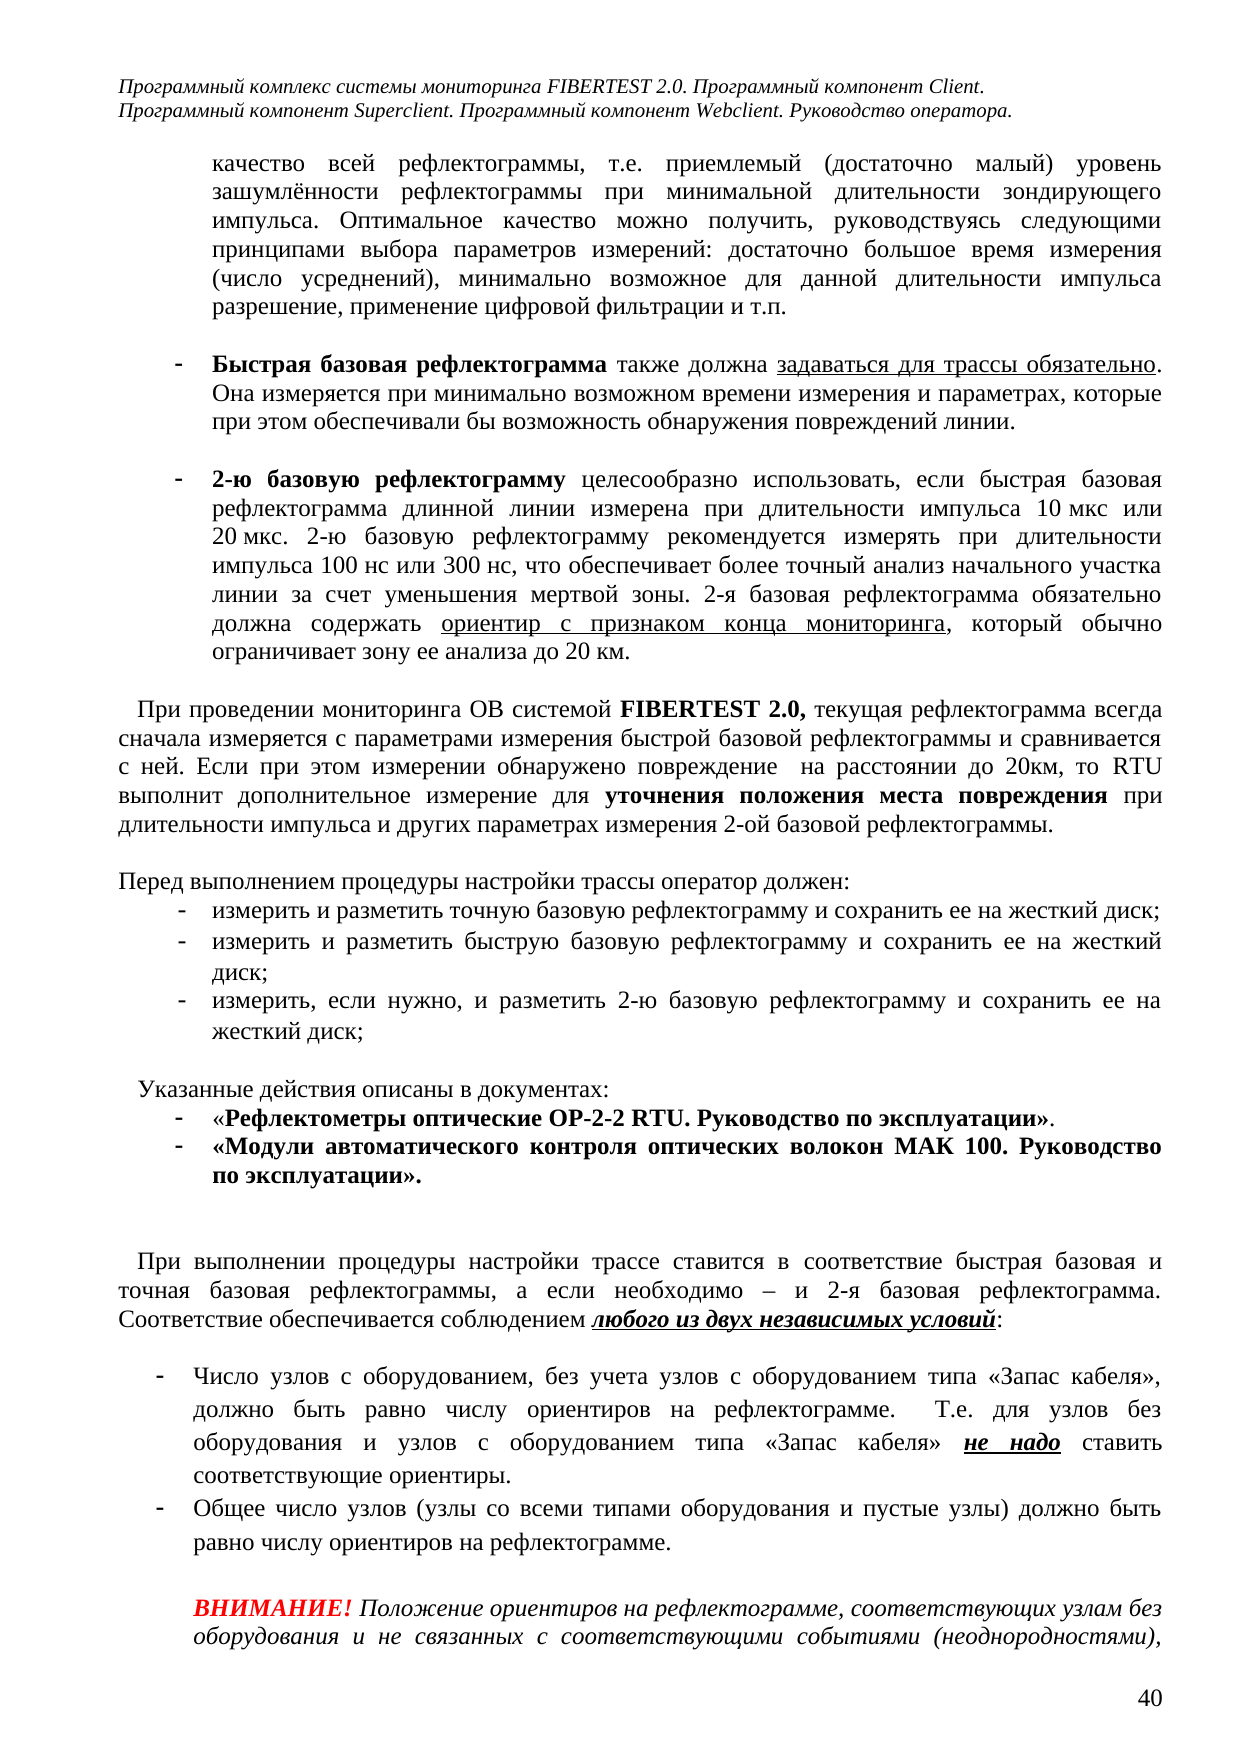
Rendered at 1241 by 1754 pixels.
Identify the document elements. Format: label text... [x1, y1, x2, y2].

list измерить, если нужно, и разметить 2-ю базовую рефлектограмму и сохранить ее на жесткий диск; [174, 986, 1162, 1045]
list измерить и разметить точную базовую рефлектограмму и сохранить ее на жесткий диск; [174, 895, 1162, 926]
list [174, 148, 1162, 320]
list «Модули автоматического контроля оптических волокон МАК 100. Руководство по эксплуатации». [174, 1131, 1162, 1189]
text Перед выполнением процедуры настройки трассы оператор должен: [118, 866, 1162, 895]
list 2-ю базовую рефлектограмму целесообразно использовать, если быстрая базовая рефлектограмма длинной линии измерена при длительности импульса 10 мкс или 20 мкс. 2-ю базовую рефлектограмму рекомендуется измерять при длительности импульса 100 нс или 300 нс, что обеспечивает более точный анализ начального участка линии за счет уменьшения мертвой зоны. 2-я базовая рефлектограмма обязательно должна содержать ориентир с признаком конца мониторинга, который обычно ограничивает зону ее анализа до 20 км. [174, 464, 1162, 665]
list «Рефлектометры оптические ОР-2-2 RTU. Руководство по эксплуатации». [174, 1103, 1162, 1131]
list Быстрая базовая рефлектограмма также должна задаваться для трассы обязательно. Она измеряется при минимально возможном времени измерения и параметрах, которые при этом обеспечивали бы возможность обнаружения повреждений линии. [174, 349, 1162, 435]
text Указанные действия описаны в документах: [118, 1074, 1162, 1103]
list измерить и разметить быструю базовую рефлектограмму и сохранить ее на жесткий диск; [174, 926, 1162, 986]
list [193, 1593, 1162, 1650]
list Общее число узлов (узлы со всеми типами оборудования и пустые узлы) должно быть равно числу ориентиров на рефлектограмме. [156, 1493, 1162, 1555]
list Число узлов с оборудованием, без учета узлов с оборудованием типа «Запас кабеля», должно быть равно числу ориентиров на рефлектограмме. Т.е. для узлов без оборудования и узлов с оборудованием типа «Запас кабеля» не надо ставить соответствующие ориентиры. [156, 1361, 1162, 1489]
text При выполнении процедуры настройки трассе ставится в соответствие быстрая базовая и точная базовая рефлектограммы, а если необходимо – и 2-я базовая рефлектограмма. Соответствие обеспечивается соблюдением любого из двух независимых условий: [118, 1246, 1162, 1333]
text При проведении мониторинга ОВ системой FIBERTEST 2.0, текущая рефлектограмма всегда сначала измеряется с параметрами измерения быстрой базовой рефлектограммы и сравнивается с ней. Если при этом измерении обнаружено повреждение на расстоянии до 20км, то RTU выполнит дополнительное измерение для уточнения положения места повреждения при длительности импульса и других параметрах измерения 2-ой базовой рефлектограммы. [118, 694, 1162, 838]
